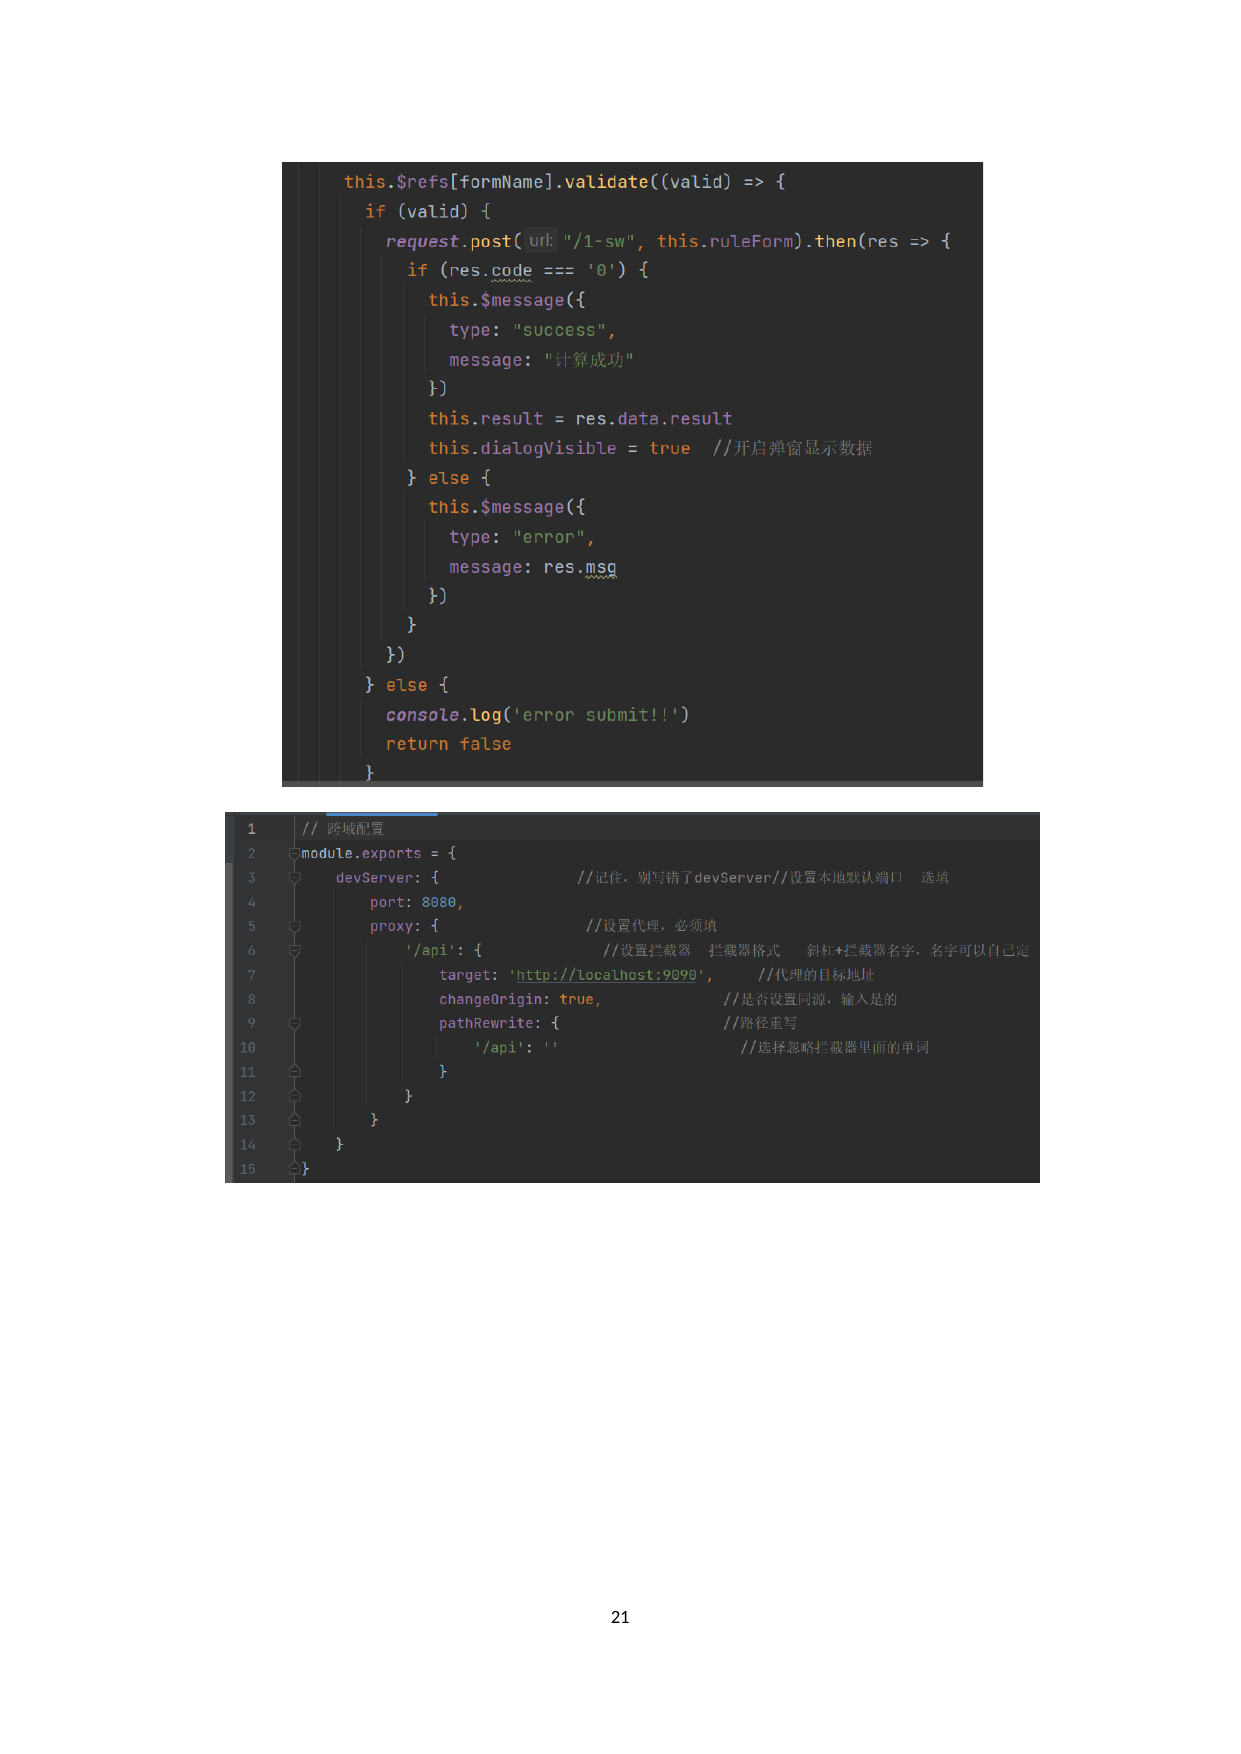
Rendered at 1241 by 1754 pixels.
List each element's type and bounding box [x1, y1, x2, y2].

picture [225, 812, 1040, 1183]
picture [282, 162, 984, 787]
